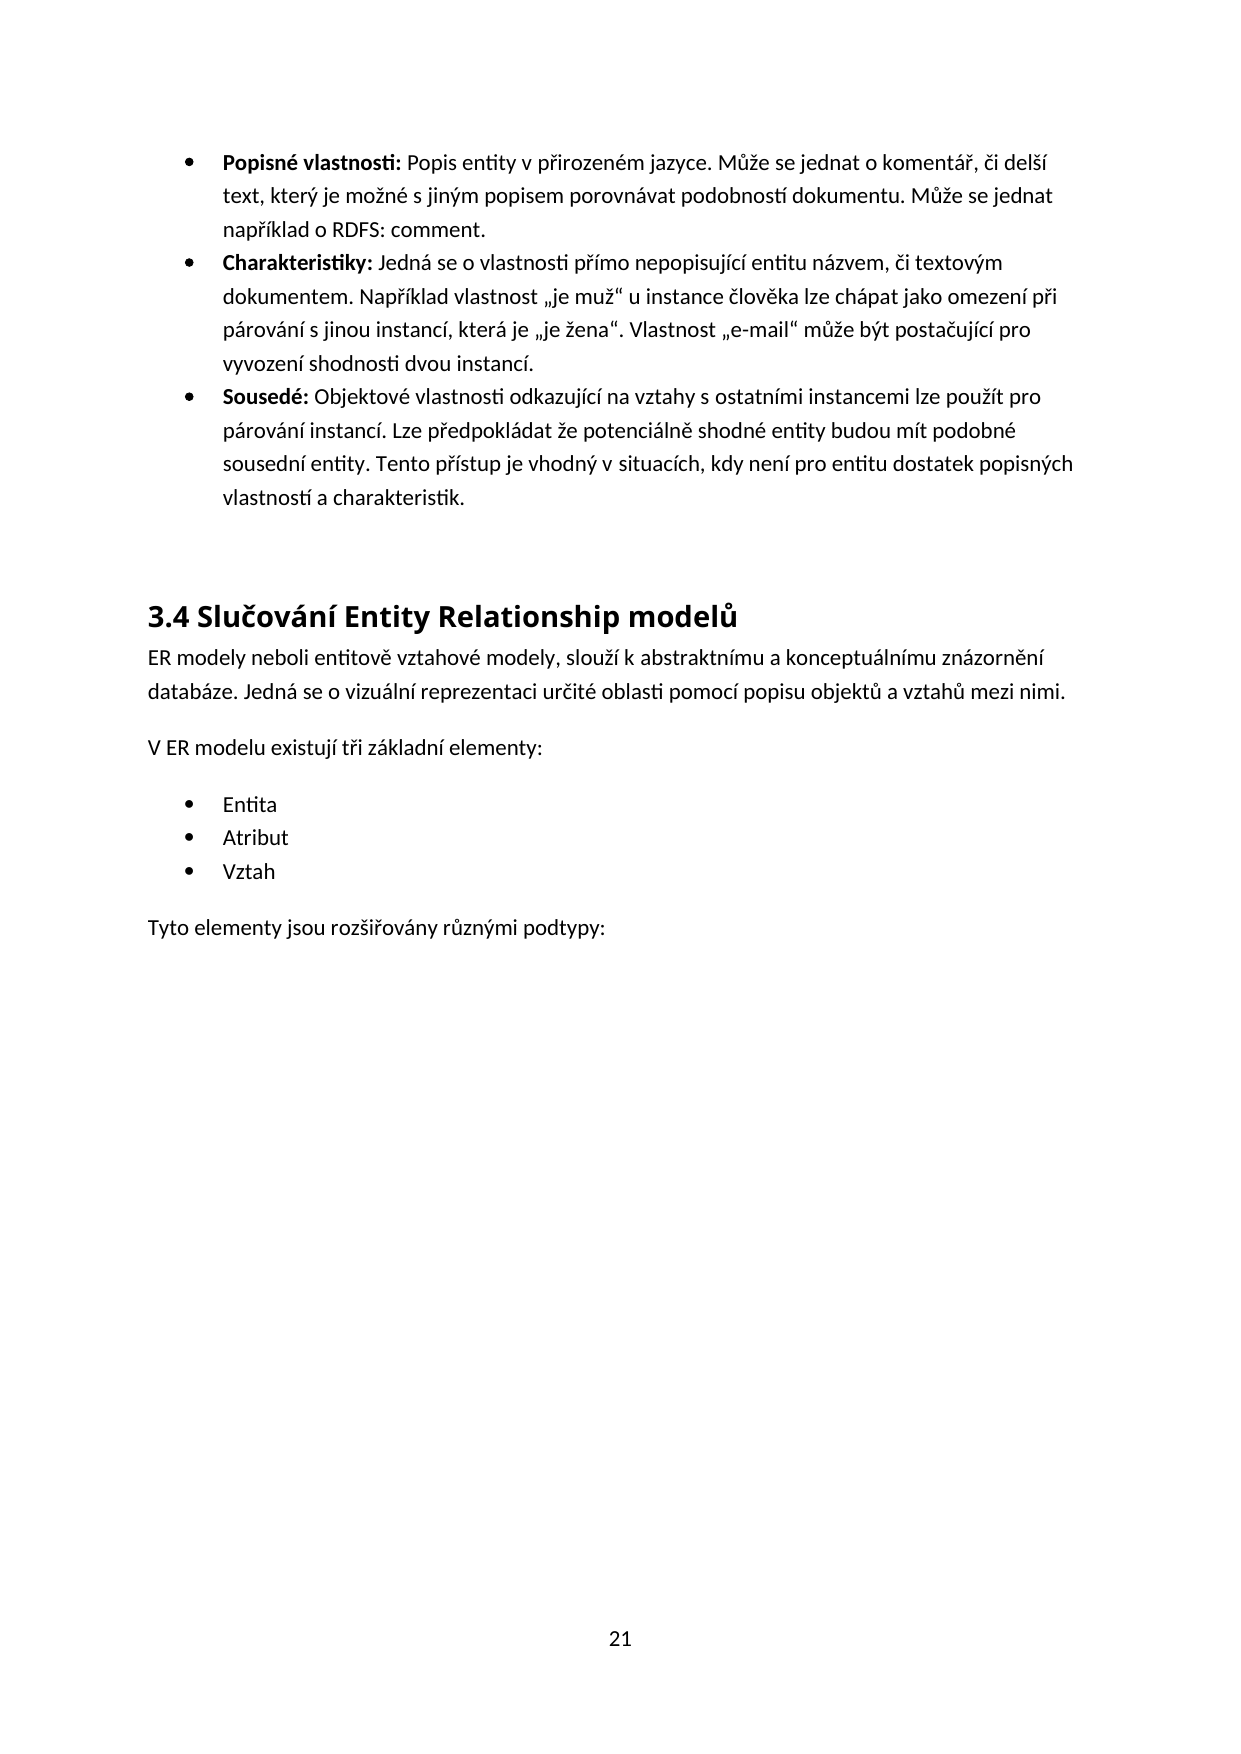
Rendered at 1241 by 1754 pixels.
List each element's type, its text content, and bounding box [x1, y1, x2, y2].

list Popisné vlastnosti: Popis entity v přirozeném jazyce. Může se jednat o komentář, či delší text, který je možné s jiným popisem porovnávat podobností dokumentu. Může se jednat například o RDFS: comment. [185, 148, 1093, 243]
text V ER modelu existují tři základní elementy: [148, 733, 1093, 762]
list Atribut [185, 823, 1093, 852]
list Vztah [185, 857, 1093, 885]
list Sousedé: Objektové vlastnosti odkazující na vztahy s ostatními instancemi lze použít pro párování instancí. Lze předpokládat že potenciálně shodné entity budou mít podobné sousední entity. Tento přístup je vhodný v situacích, kdy není pro entitu dostatek popisných vlastností a charakteristik. [185, 382, 1093, 511]
list Entita [185, 790, 1093, 818]
text Tyto elementy jsou rozšiřovány různými podtypy: [148, 913, 1093, 942]
text ER modely neboli entitově vztahové modely, slouží k abstraktnímu a konceptuálnímu znázornění databáze. Jedná se o vizuální reprezentaci určité oblasti pomocí popisu objektů a vztahů mezi nimi. [148, 643, 1093, 705]
subtitle Slučování Entity Relationship modelů [148, 596, 1093, 636]
list Charakteristiky: Jedná se o vlastnosti přímo nepopisující entitu názvem, či textovým dokumentem. Například vlastnost „je muž“ u instance člověka lze chápat jako omezení při párování s jinou instancí, která je „je žena“. Vlastnost „e-mail“ může být postačující pro vyvození shodnosti dvou instancí. [185, 248, 1093, 377]
